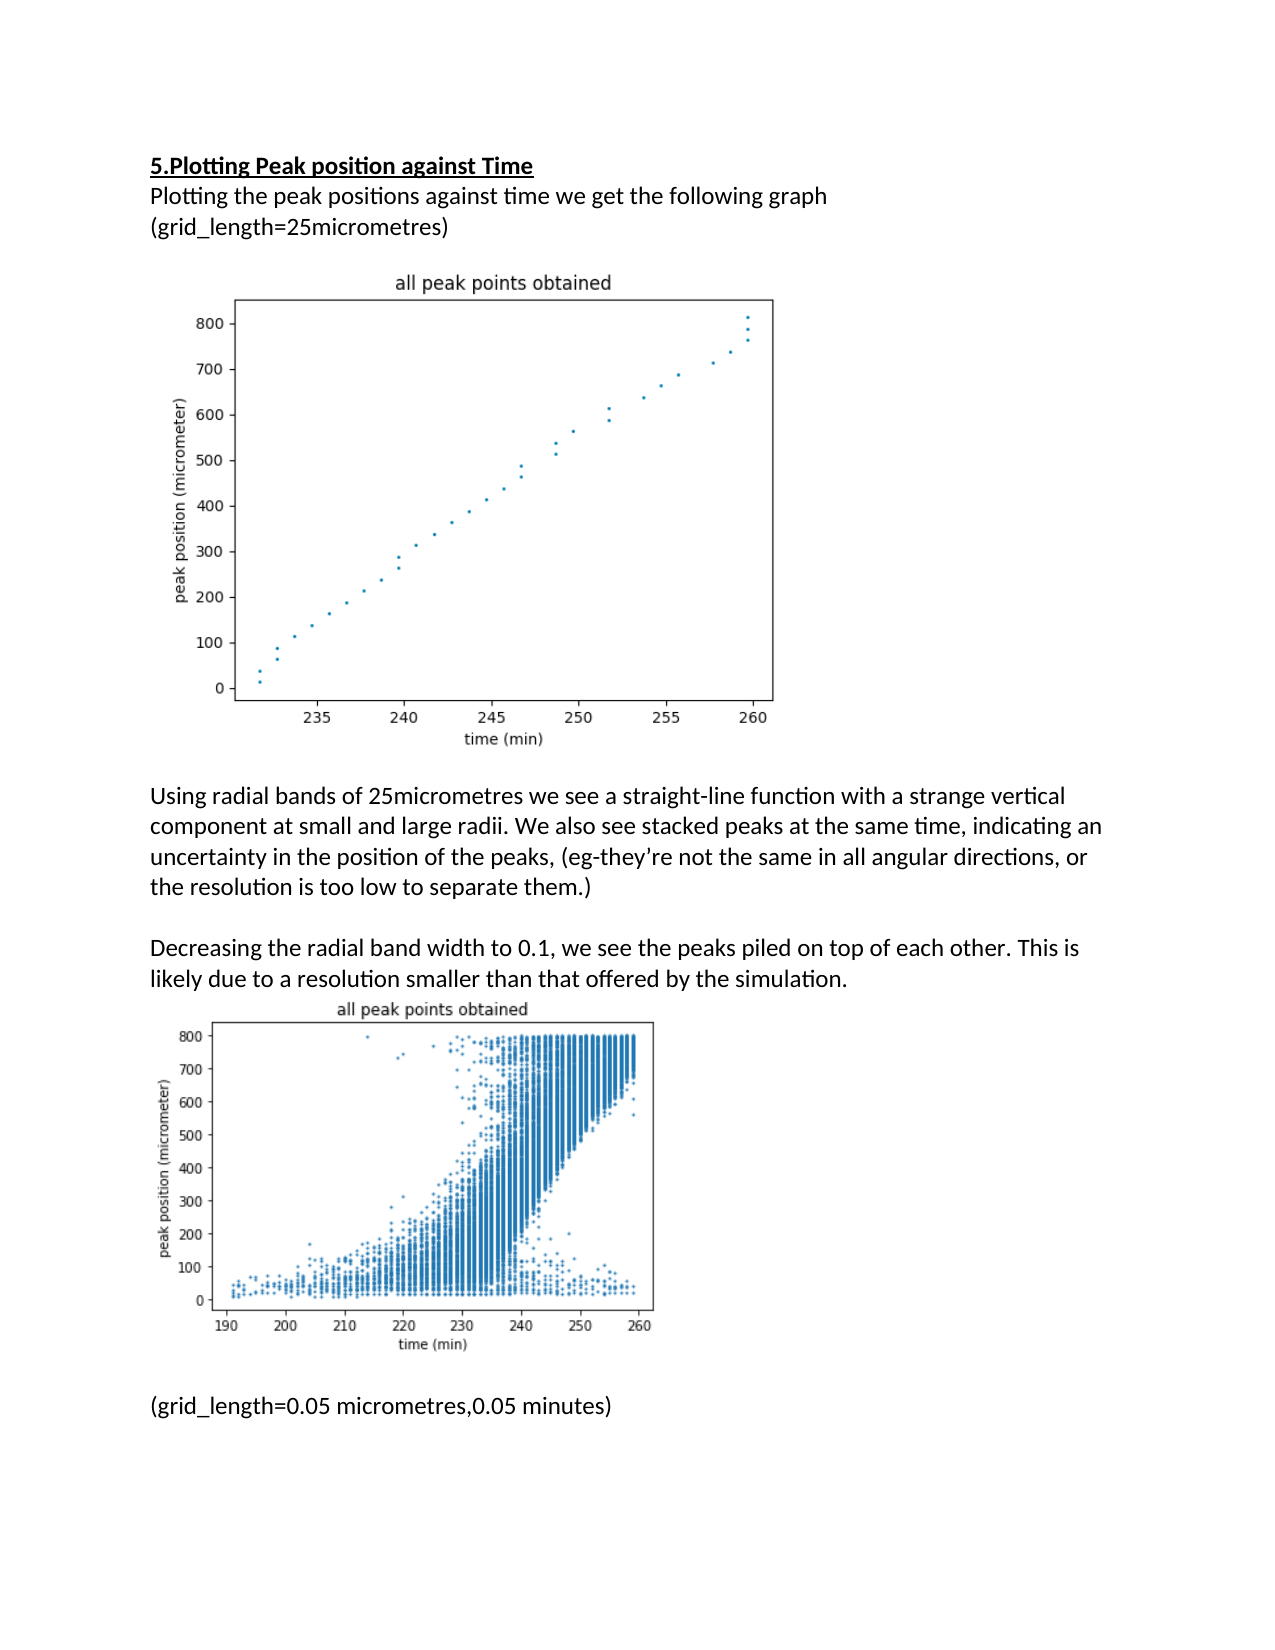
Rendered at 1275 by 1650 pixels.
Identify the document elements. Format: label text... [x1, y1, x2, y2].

text Using radial bands of 25micrometres we see a straight-line function with a strange vertical component at small and large radii. We also see stacked peaks at the same time, indicating an uncertainty in the position of the peaks, (eg-they’re not the same in all angular directions, or the resolution is too low to separate them.) [150, 780, 1125, 902]
picture [150, 993, 662, 1360]
text 5.Plotting Peak position against Time [150, 150, 1125, 181]
picture [150, 241, 832, 750]
text Plotting the peak positions against time we get the following graph (grid_length=25micrometres) [150, 181, 1125, 242]
text (grid_length=0.05 micrometres,0.05 minutes) [150, 1390, 1125, 1420]
